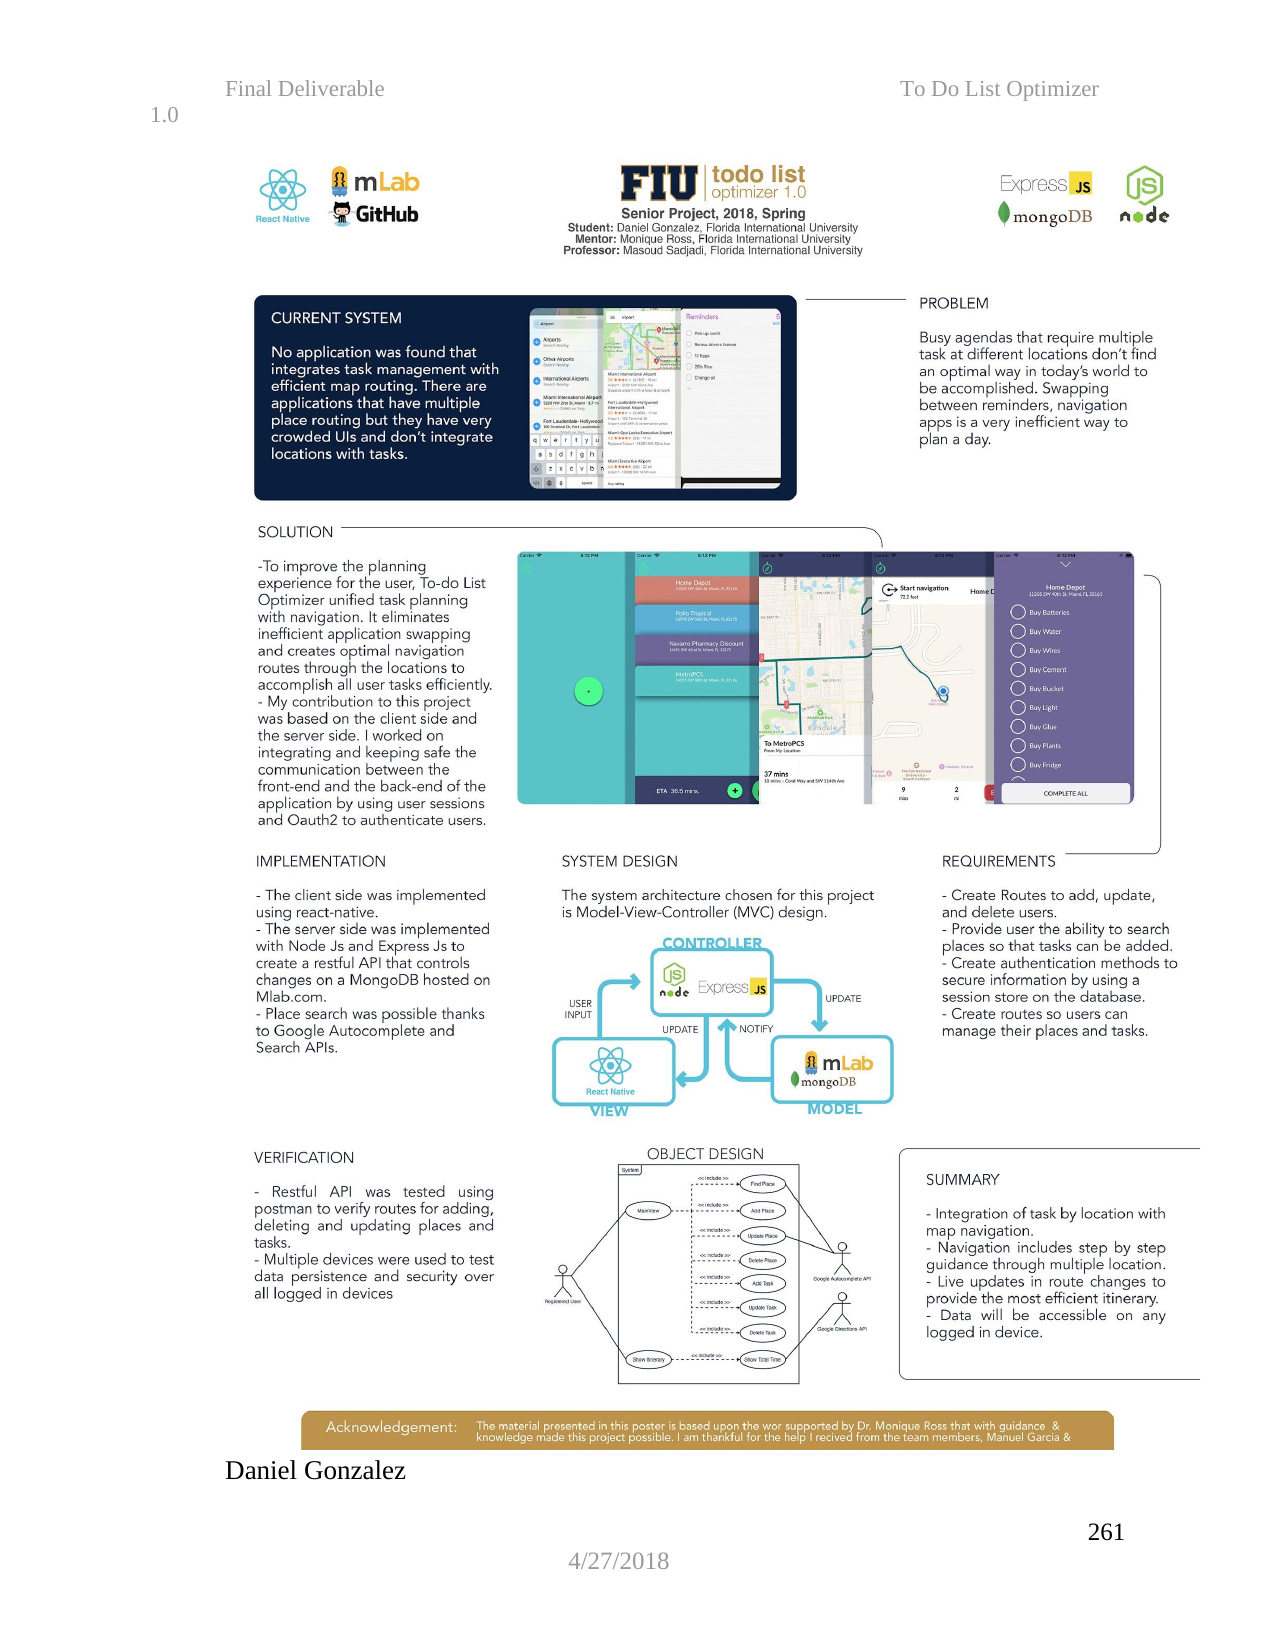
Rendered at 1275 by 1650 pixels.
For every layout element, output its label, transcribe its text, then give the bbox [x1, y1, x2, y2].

picture [225, 150, 1200, 1450]
subtitle Daniel Gonzalez [150, 1454, 1125, 1485]
